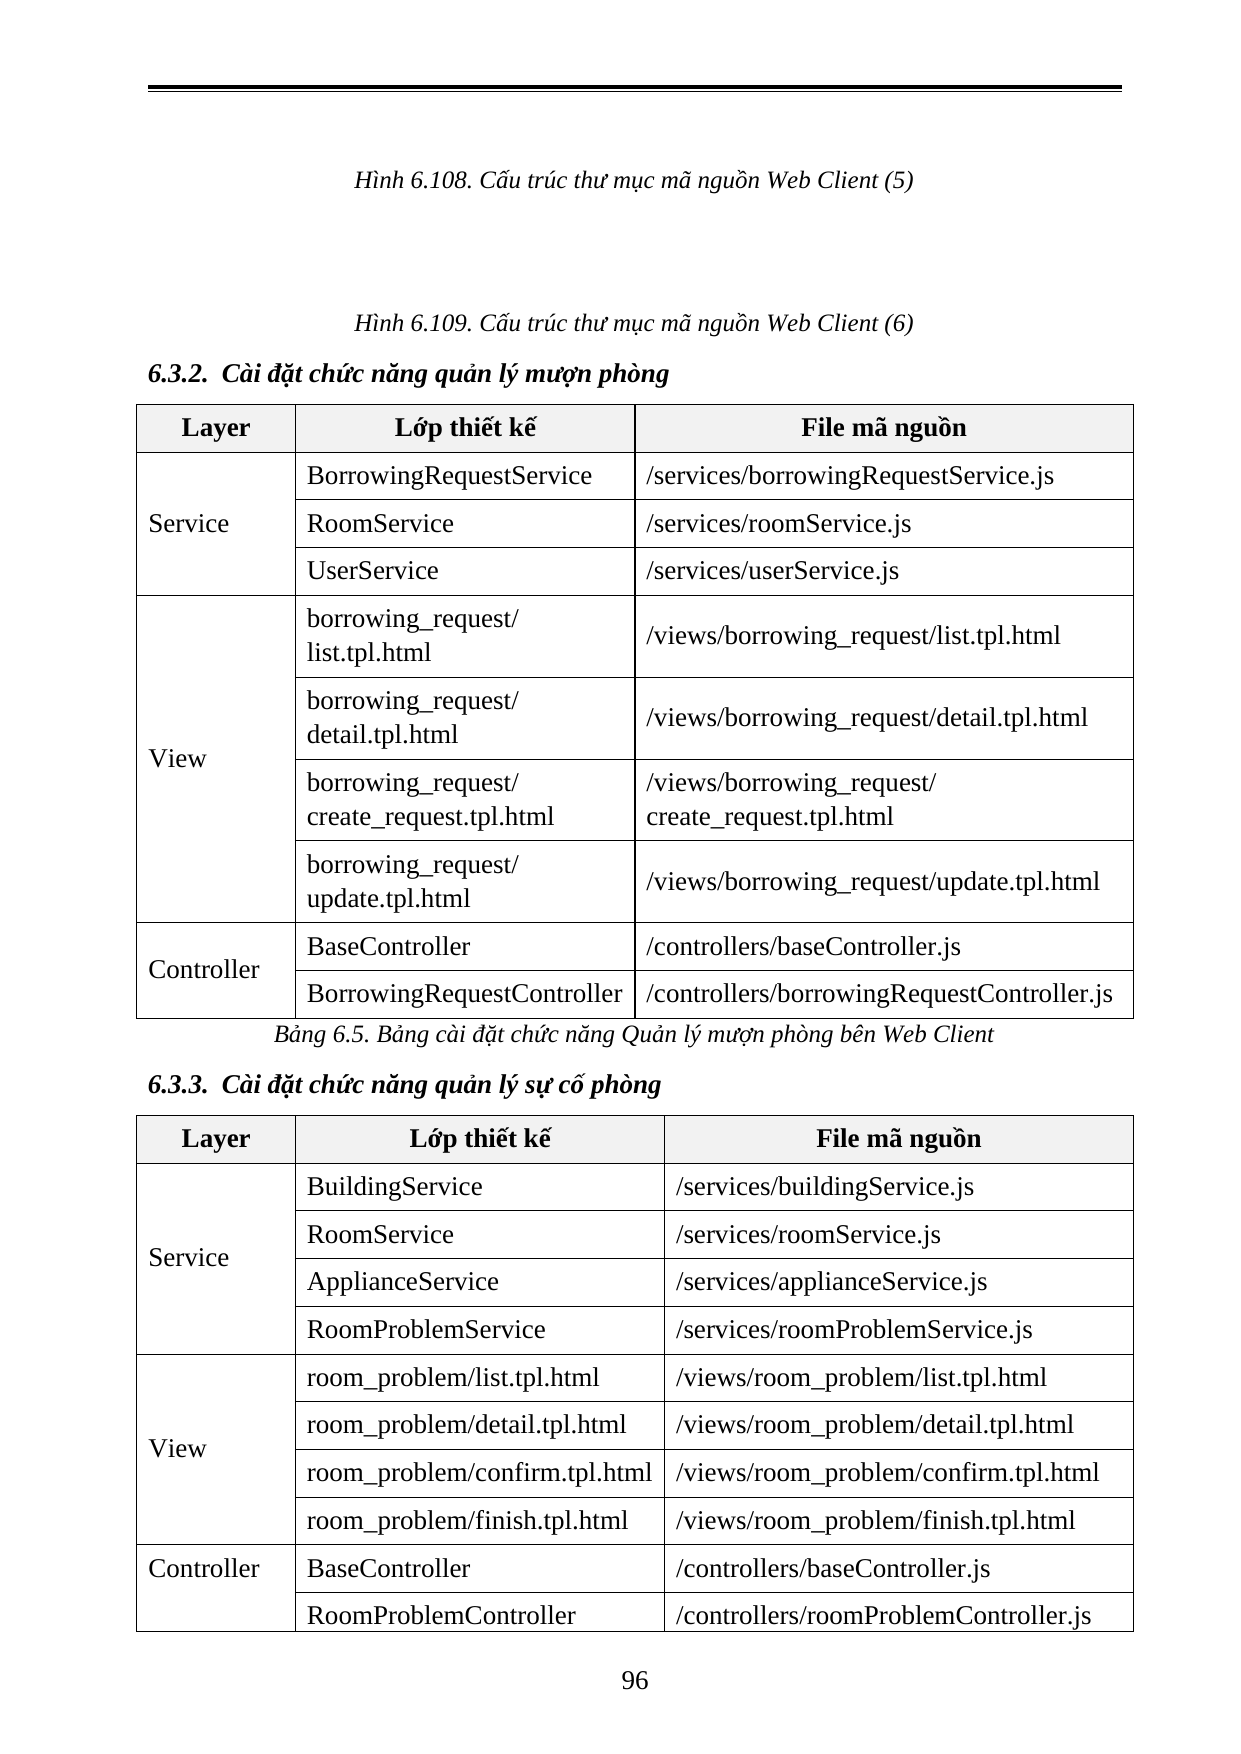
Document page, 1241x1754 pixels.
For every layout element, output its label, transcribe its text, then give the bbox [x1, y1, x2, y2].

table_cell /views/borrowing_request/create_request.tpl.html [636, 760, 1133, 840]
table_cell room_problem/confirm.tpl.html [296, 1450, 664, 1497]
table_cell BorrowingRequestService [296, 453, 634, 499]
table_cell BorrowingRequestController [296, 971, 634, 1018]
table_cell /views/room_problem/finish.tpl.html [665, 1498, 1133, 1544]
table_cell BaseController [296, 923, 634, 970]
table_cell /views/borrowing_request/detail.tpl.html [636, 678, 1133, 758]
table_cell borrowing_request/update.tpl.html [296, 841, 634, 922]
table_cell /services/buildingService.js [665, 1164, 1133, 1210]
table_header File mã nguồn [665, 1116, 1133, 1163]
table_cell borrowing_request/list.tpl.html [296, 596, 634, 677]
table_cell Service [137, 453, 295, 595]
table_cell ApplianceService [296, 1259, 664, 1306]
subtitle Cài đặt chức năng quản lý sự cố phòng [148, 1068, 1122, 1099]
table_cell View [137, 596, 295, 922]
table_header File mã nguồn [636, 405, 1133, 452]
table_cell RoomProblemController [296, 1593, 664, 1631]
table_cell Controller [137, 1545, 295, 1631]
table_cell BaseController [296, 1545, 664, 1592]
table_cell /services/borrowingRequestService.js [636, 453, 1133, 499]
table_cell UserService [296, 548, 634, 595]
table_cell room_problem/list.tpl.html [296, 1355, 664, 1401]
table_cell View [137, 1355, 295, 1544]
table_header Layer [137, 405, 295, 452]
table_cell /views/borrowing_request/update.tpl.html [636, 841, 1133, 922]
table_cell borrowing_request/create_request.tpl.html [296, 760, 634, 840]
table_cell Service [137, 1164, 295, 1353]
table_cell /services/roomService.js [665, 1211, 1133, 1258]
table_cell /views/room_problem/confirm.tpl.html [665, 1450, 1133, 1497]
table_cell room_problem/finish.tpl.html [296, 1498, 664, 1544]
table_cell /services/roomProblemService.js [665, 1307, 1133, 1353]
table_cell Controller [137, 923, 295, 1018]
table_cell /services/applianceService.js [665, 1259, 1133, 1306]
table_cell room_problem/detail.tpl.html [296, 1402, 664, 1449]
table_header Lớp thiết kế [296, 1116, 664, 1163]
table_header Layer [137, 1116, 295, 1163]
table_cell RoomService [296, 500, 634, 547]
table_header Lớp thiết kế [296, 405, 634, 452]
table_cell /views/room_problem/detail.tpl.html [665, 1402, 1133, 1449]
subtitle Cài đặt chức năng quản lý mượn phòng [148, 357, 1122, 388]
table_cell RoomProblemService [296, 1307, 664, 1353]
table_cell /controllers/roomProblemController.js [665, 1593, 1133, 1631]
table_cell /controllers/borrowingRequestController.js [636, 971, 1133, 1018]
table_cell /views/borrowing_request/list.tpl.html [636, 596, 1133, 677]
table_cell RoomService [296, 1211, 664, 1258]
table_cell /views/room_problem/list.tpl.html [665, 1355, 1133, 1401]
table_cell /controllers/baseController.js [665, 1545, 1133, 1592]
table_cell borrowing_request/detail.tpl.html [296, 678, 634, 758]
table_cell /services/roomService.js [636, 500, 1133, 547]
table_cell BuildingService [296, 1164, 664, 1210]
table_cell /services/userService.js [636, 548, 1133, 595]
table_cell /controllers/baseController.js [636, 923, 1133, 970]
